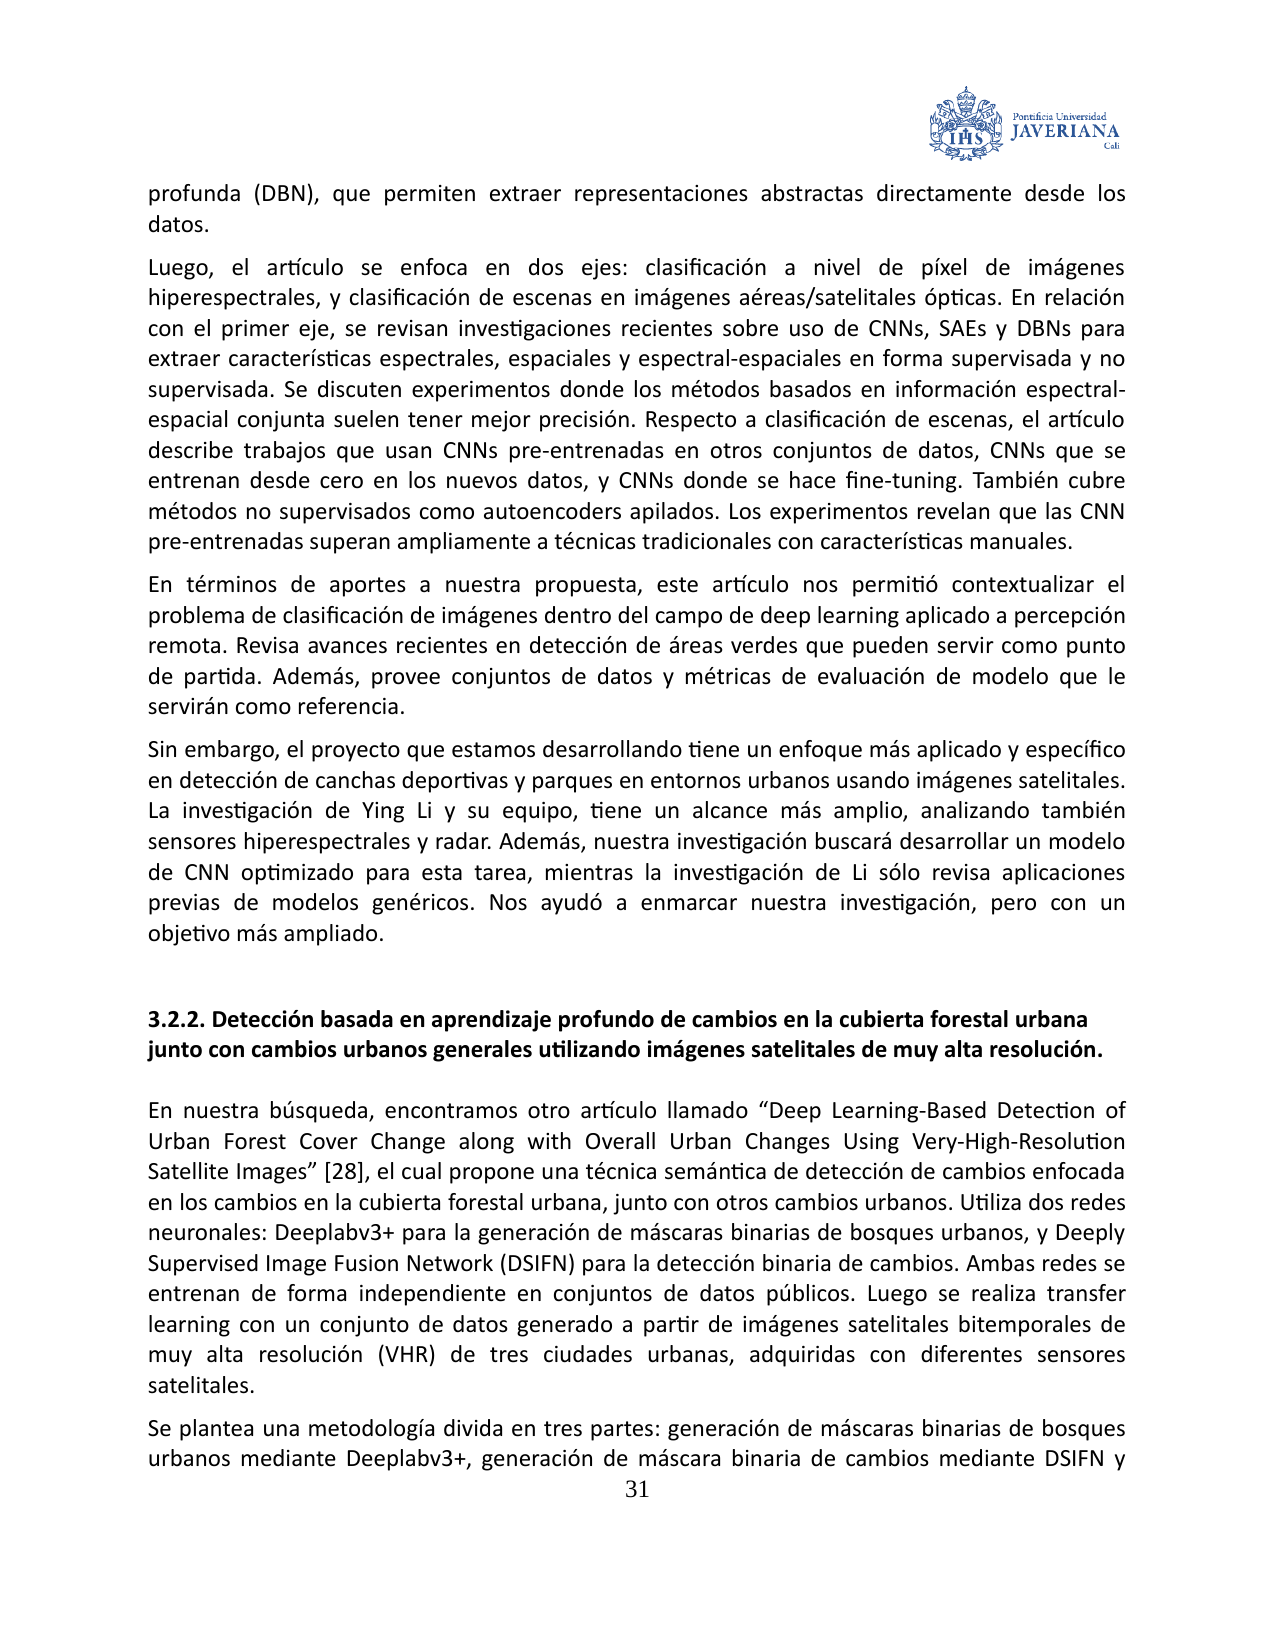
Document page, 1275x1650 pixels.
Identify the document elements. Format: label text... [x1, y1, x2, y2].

text En términos de aportes a nuestra propuesta, este artículo nos permitió contextualizar el problema de clasificación de imágenes dentro del campo de deep learning aplicado a percepción remota. Revisa avances recientes en detección de áreas verdes que pueden servir como punto de partida. Además, provee conjuntos de datos y métricas de evaluación de modelo que le servirán como referencia. [148, 568, 1127, 721]
subtitle 3.2.2. Detección basada en aprendizaje profundo de cambios en la cubierta forestal urbana junto con cambios urbanos generales utilizando imágenes satelitales de muy alta resolución. [148, 1003, 1127, 1064]
text En nuestra búsqueda, encontramos otro artículo llamado “Deep Learning-Based Detection of Urban Forest Cover Change along with Overall Urban Changes Using Very-High-Resolution Satellite Images” [28], el cual propone una técnica semántica de detección de cambios enfocada en los cambios en la cubierta forestal urbana, junto con otros cambios urbanos. Utiliza dos redes neuronales: Deeplabv3+ para la generación de máscaras binarias de bosques urbanos, y Deeply Supervised Image Fusion Network (DSIFN) para la detección binaria de cambios. Ambas redes se entrenan de forma independiente en conjuntos de datos públicos. Luego se realiza transfer learning con un conjunto de datos generado a partir de imágenes satelitales bitemporales de muy alta resolución (VHR) de tres ciudades urbanas, adquiridas con diferentes sensores satelitales. [148, 1094, 1127, 1399]
picture [920, 75, 1128, 172]
text Sin embargo, el proyecto que estamos desarrollando tiene un enfoque más aplicado y específico en detección de canchas deportivas y parques en entornos urbanos usando imágenes satelitales. La investigación de Ying Li y su equipo, tiene un alcance más amplio, analizando también sensores hiperespectrales y radar. Además, nuestra investigación buscará desarrollar un modelo de CNN optimizado para esta tarea, mientras la investigación de Li sólo revisa aplicaciones previas de modelos genéricos. Nos ayudó a enmarcar nuestra investigación, pero con un objetivo más ampliado. [148, 733, 1127, 947]
text Luego, el artículo se enfoca en dos ejes: clasificación a nivel de píxel de imágenes hiperespectrales, y clasificación de escenas en imágenes aéreas/satelitales ópticas. En relación con el primer eje, se revisan investigaciones recientes sobre uso de CNNs, SAEs y DBNs para extraer características espectrales, espaciales y espectral-espaciales en forma supervisada y no supervisada. Se discuten experimentos donde los métodos basados en información espectral-espacial conjunta suelen tener mejor precisión. Respecto a clasificación de escenas, el artículo describe trabajos que usan CNNs pre-entrenadas en otros conjuntos de datos, CNNs que se entrenan desde cero en los nuevos datos, y CNNs donde se hace fine-tuning. También cubre métodos no supervisados como autoencoders apilados. Los experimentos revelan que las CNN pre-entrenadas superan ampliamente a técnicas tradicionales con características manuales. [148, 251, 1127, 556]
